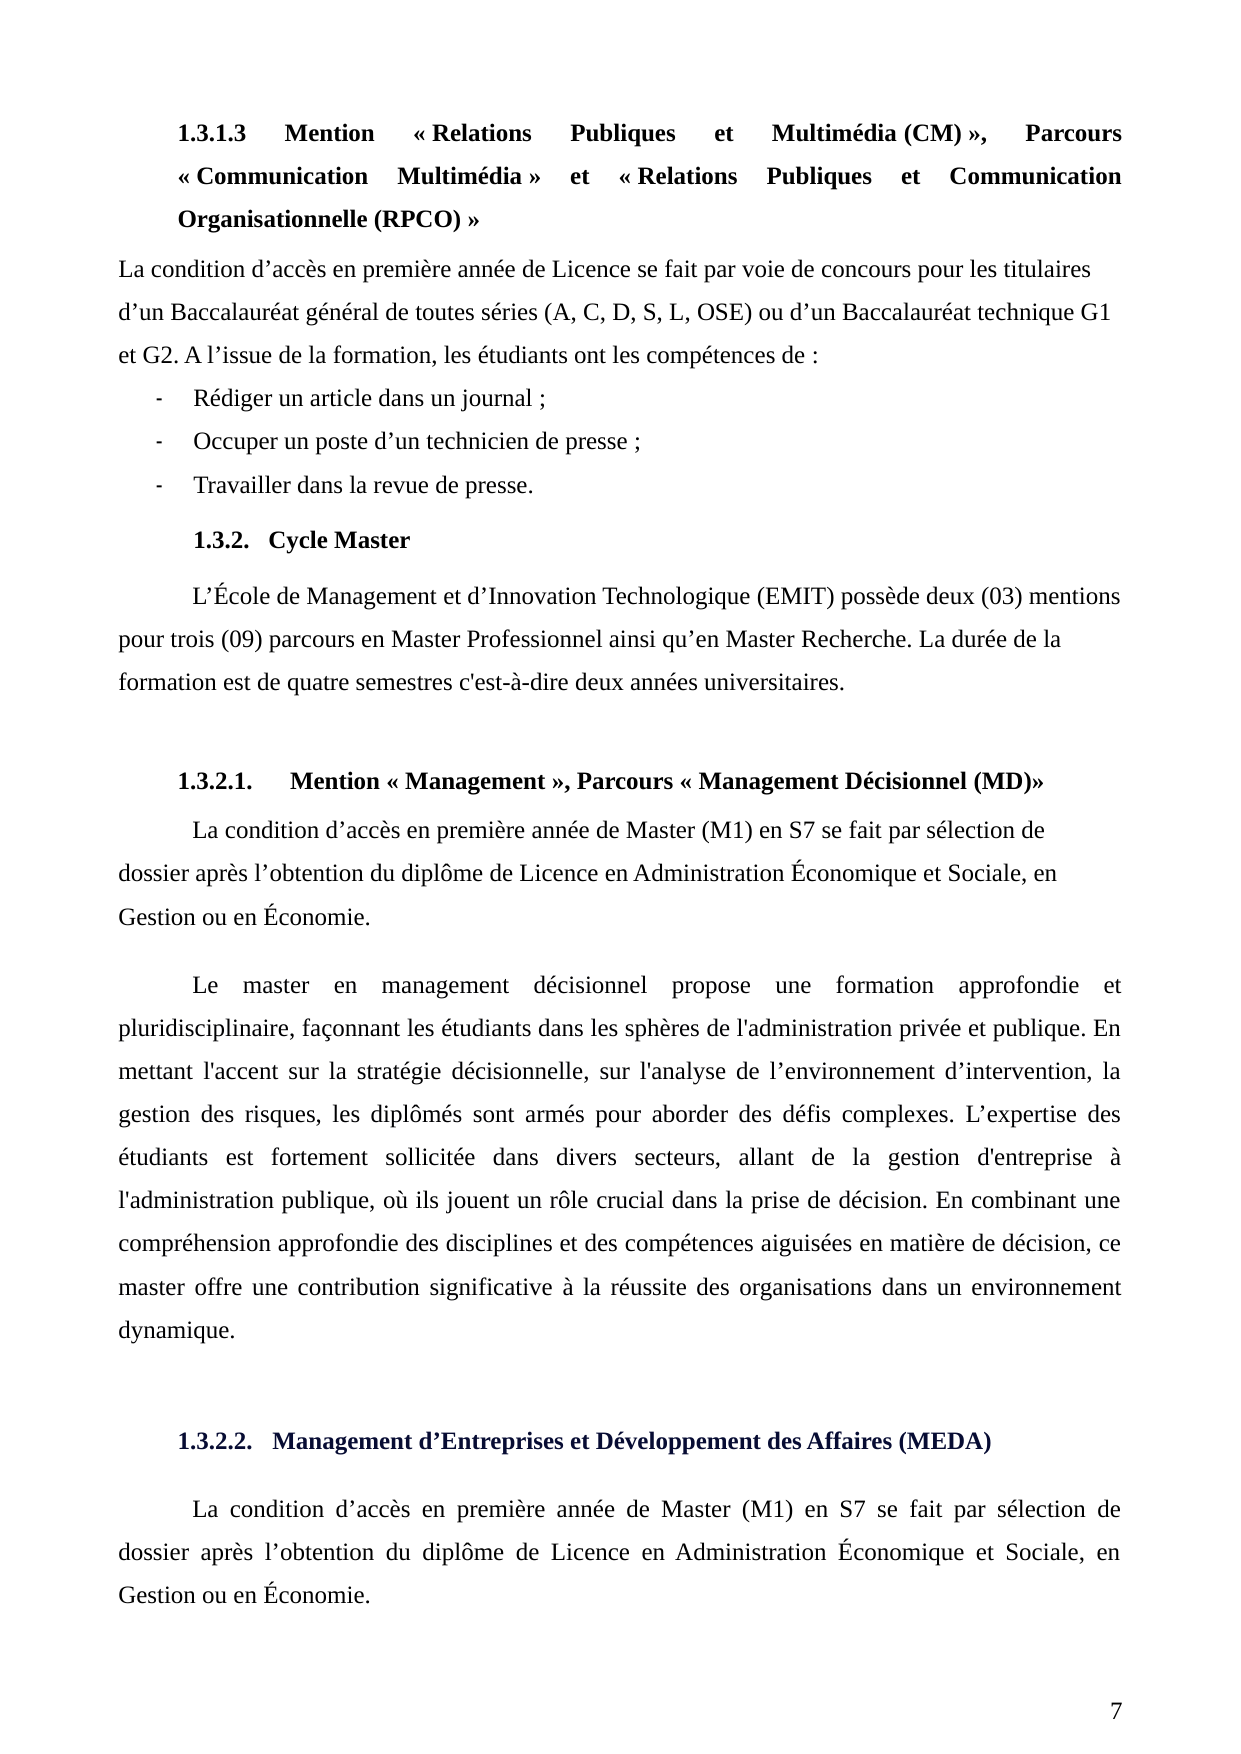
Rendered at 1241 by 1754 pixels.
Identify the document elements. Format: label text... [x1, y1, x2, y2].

subtitle Management d’Entreprises et Développement des Affaires (MEDA) [177, 1426, 1122, 1455]
text L’École de Management et d’Innovation Technologique (EMIT) possède deux (03) mentions pour trois (09) parcours en Master Professionnel ainsi qu’en Master Recherche. La durée de la formation est de quatre semestres c'est-à-dire deux années universitaires. [118, 581, 1122, 696]
subtitle 1.3.1.3 Mention « Relations Publiques et Multimédia (CM) », Parcours « Communication Multimédia » et « Relations Publiques et Communication Organisationnelle (RPCO) » [177, 118, 1122, 233]
subtitle Cycle Master [193, 525, 1122, 554]
text Le master en management décisionnel propose une formation approfondie et pluridisciplinaire, façonnant les étudiants dans les sphères de l'administration privée et publique. En mettant l'accent sur la stratégie décisionnelle, sur l'analyse de l’environnement d’intervention, la gestion des risques, les diplômés sont armés pour aborder des défis complexes. L’expertise des étudiants est fortement sollicitée dans divers secteurs, allant de la gestion d'entreprise à l'administration publique, où ils jouent un rôle crucial dans la prise de décision. En combinant une compréhension approfondie des disciplines et des compétences aiguisées en matière de décision, ce master offre une contribution significative à la réussite des organisations dans un environnement dynamique. [118, 970, 1122, 1343]
subtitle Mention « Management », Parcours « Management Décisionnel (MD)» [177, 766, 1122, 795]
list Rédiger un article dans un journal ; [156, 383, 1122, 412]
text La condition d’accès en première année de Master (M1) en S7 se fait par sélection de dossier après l’obtention du diplôme de Licence en Administration Économique et Sociale, en Gestion ou en Économie. [118, 815, 1122, 930]
text La condition d’accès en première année de Master (M1) en S7 se fait par sélection de dossier après l’obtention du diplôme de Licence en Administration Économique et Sociale, en Gestion ou en Économie. [118, 1494, 1122, 1609]
text La condition d’accès en première année de Licence se fait par voie de concours pour les titulaires d’un Baccalauréat général de toutes séries (A, C, D, S, L, OSE) ou d’un Baccalauréat technique G1 et G2. A l’issue de la formation, les étudiants ont les compétences de : [118, 254, 1122, 369]
list Travailler dans la revue de presse. [156, 469, 1122, 498]
list Occuper un poste d’un technicien de presse ; [156, 426, 1122, 455]
